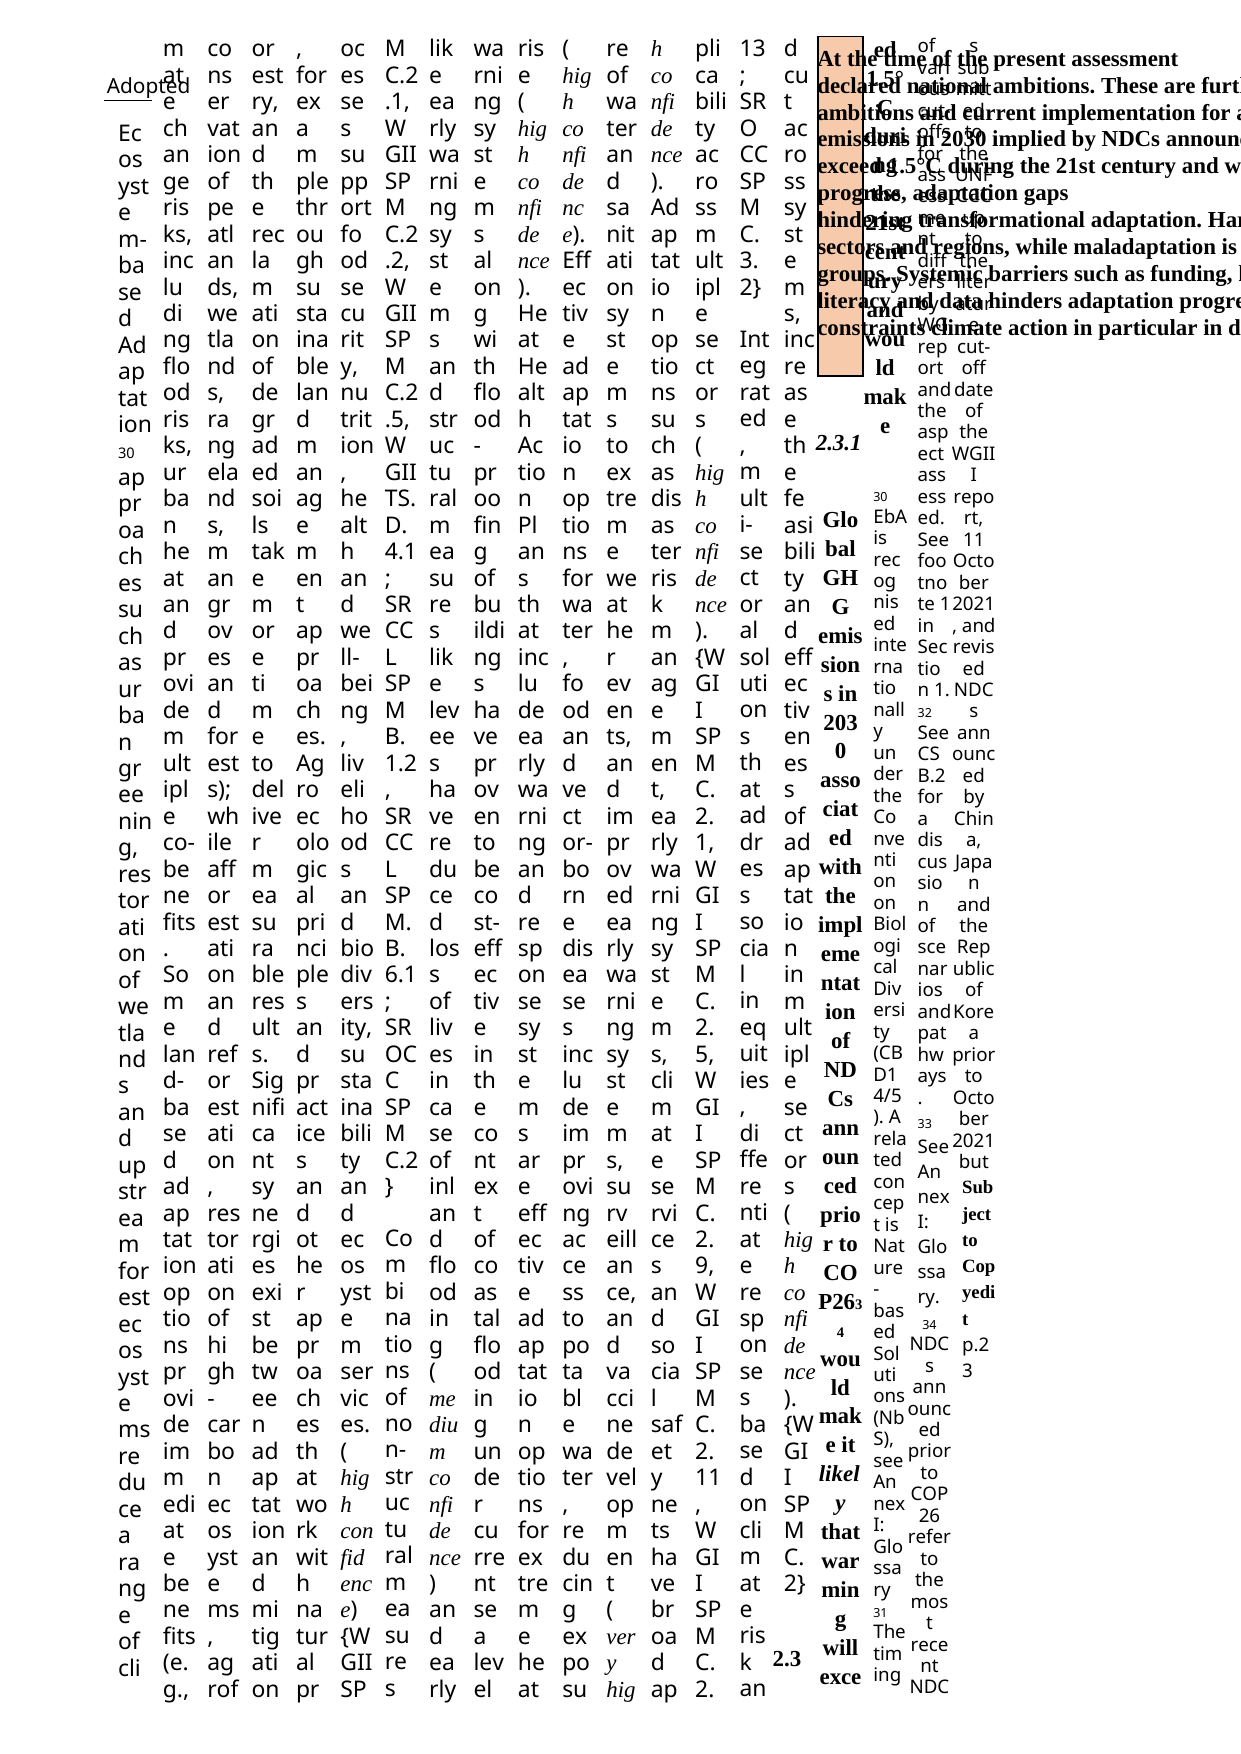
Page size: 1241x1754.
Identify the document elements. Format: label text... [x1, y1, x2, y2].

text 33 See Annex I: Glossary. [917, 1108, 951, 1308]
text Subject to Copyedit p.23 [962, 1173, 996, 1383]
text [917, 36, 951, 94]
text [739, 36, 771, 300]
table_header Adopted [104, 71, 152, 100]
text Integrated, multi-sectoral solutions that address social inequities, differentiate responses based on climate risk and cut across systems, increase the feasibility and effectiveness of adaptation in multiple sectors (high confidence). {WGII SPM C.2} [739, 326, 771, 1702]
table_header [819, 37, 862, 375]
text Global GHG emissions in 2030 associated with the implementation of NDCs announced prior to COP2634 would make it likely that warming will exceed 1.5°C during the 21st century and would make [818, 506, 863, 1689]
text Global GHG emissions in 2030 associated with the implementation of NDCs announced prior to COP2634 would make it likely that warming will exceed 1.5°C during the 21st century and would make [863, 36, 907, 438]
text 34 NDCs announced prior to COP26 refer to the most recent NDCs submitted to the UNFCCC up to the literature cut-off date of the WGIII report, 11 October 2021, and revised NDCs announced by China, Japan and the Republic of Korea prior to October 2021 but [907, 1312, 951, 1698]
table_header 2.3.1 [818, 422, 863, 491]
text 34 NDCs announced prior to COP26 refer to the most recent NDCs submitted to the UNFCCC up to the literature cut-off date of the WGIII report, 11 October 2021, and revised NDCs announced by China, Japan and the Republic of Korea prior to October 2021 but [951, 36, 996, 1173]
text 30 EbA is recognised internationally under the Convention on Biological Diversity (CBD14/5). A related concept is Nature-based Solutions (NbS), see Annex I: Glossary 31 The timing of various cut-offs for assessment differs by WG report and the aspect assessed. See footnote 1 in Section 1. 32 See CSB.2 for a discussion of scenarios and pathways. [873, 484, 907, 1686]
text 30 EbA is recognised internationally under the Convention on Biological Diversity (CBD14/5). A related concept is Nature-based Solutions (NbS), see Annex I: Glossary 31 The timing of various cut-offs for assessment differs by WG report and the aspect assessed. See footnote 1 in Section 1. 32 See CSB.2 for a discussion of scenarios and pathways. [917, 320, 951, 1108]
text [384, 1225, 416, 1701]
table_header 2.3 [773, 1639, 818, 1683]
text Integrated, multi-sectoral solutions that address social inequities, differentiate responses based on climate risk and cut across systems, increase the feasibility and effectiveness of adaptation in multiple sectors (high confidence). {WGII SPM C.2} [784, 36, 816, 1597]
